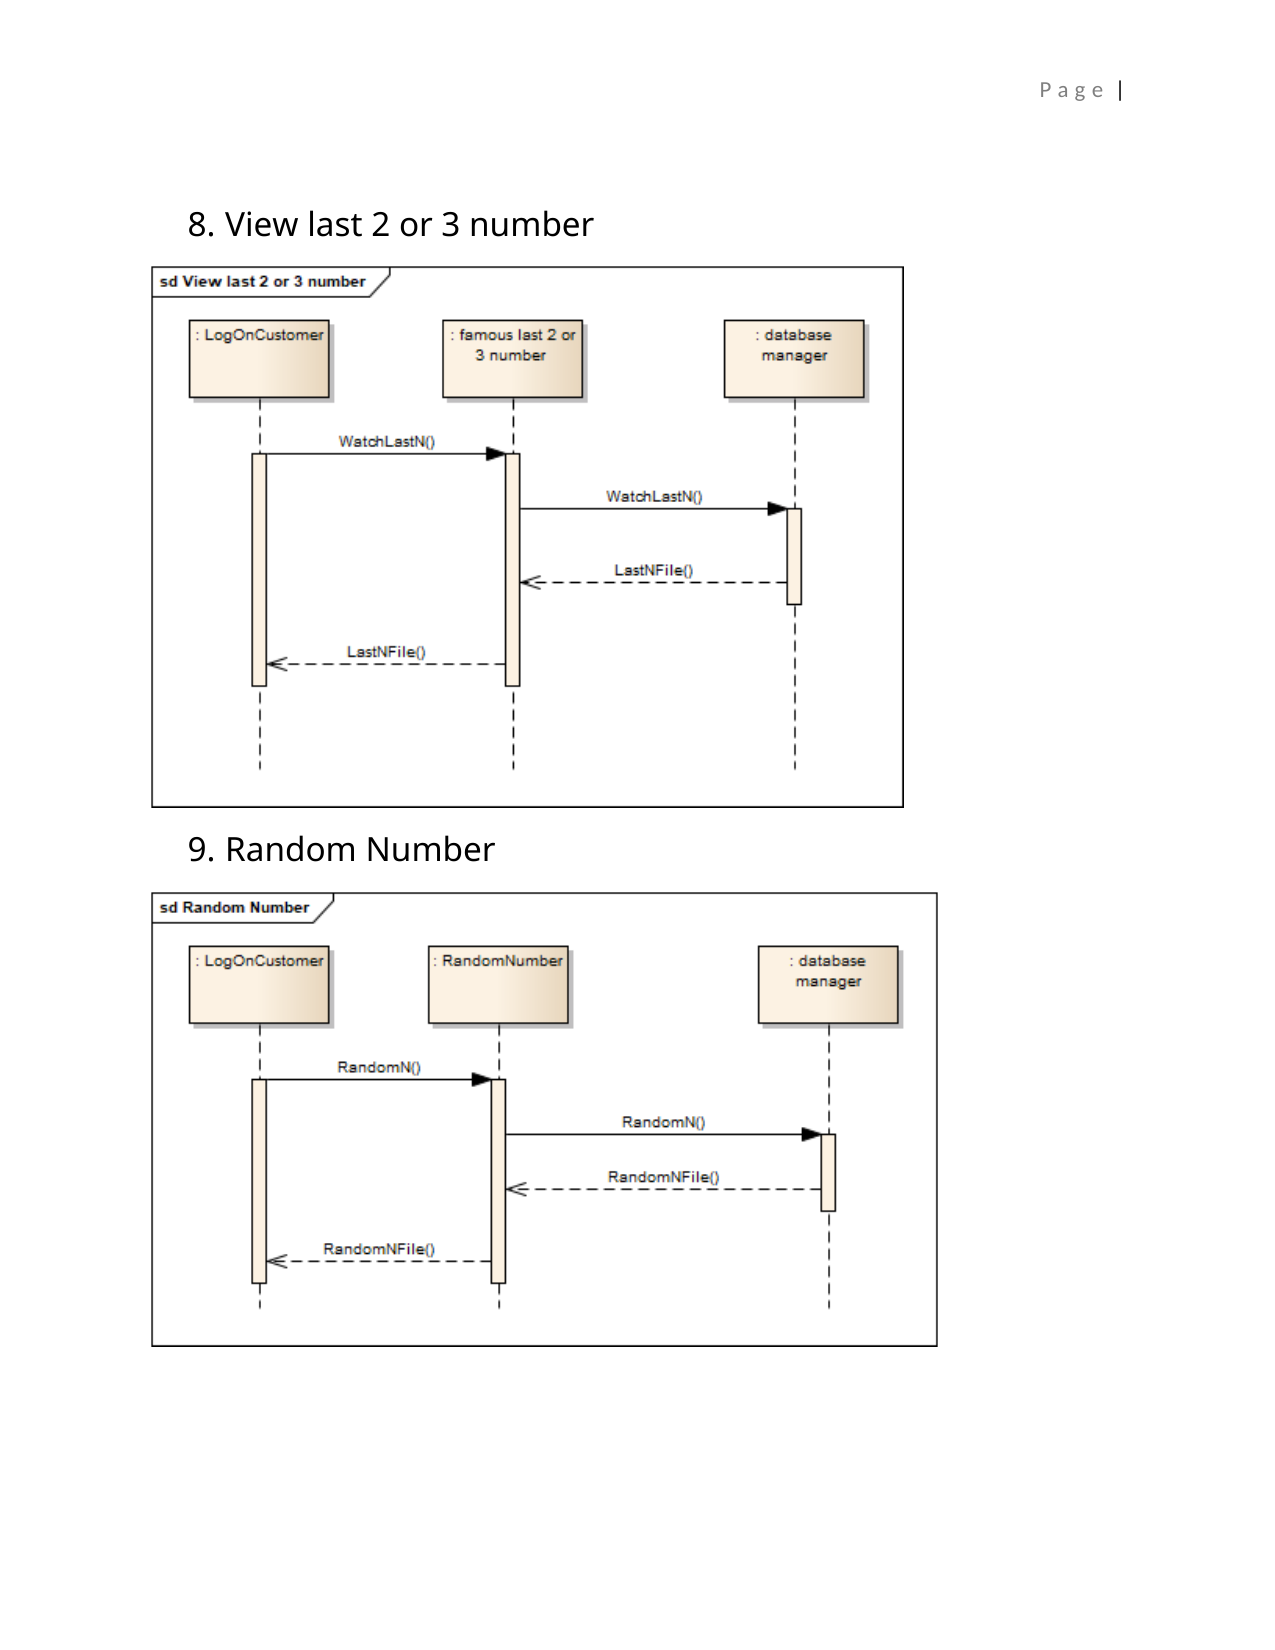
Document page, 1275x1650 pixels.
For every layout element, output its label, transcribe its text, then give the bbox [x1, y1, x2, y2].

picture [150, 891, 938, 1347]
list Random Number [187, 826, 1125, 872]
picture [150, 266, 904, 808]
list View last 2 or 3 number [187, 200, 1125, 246]
